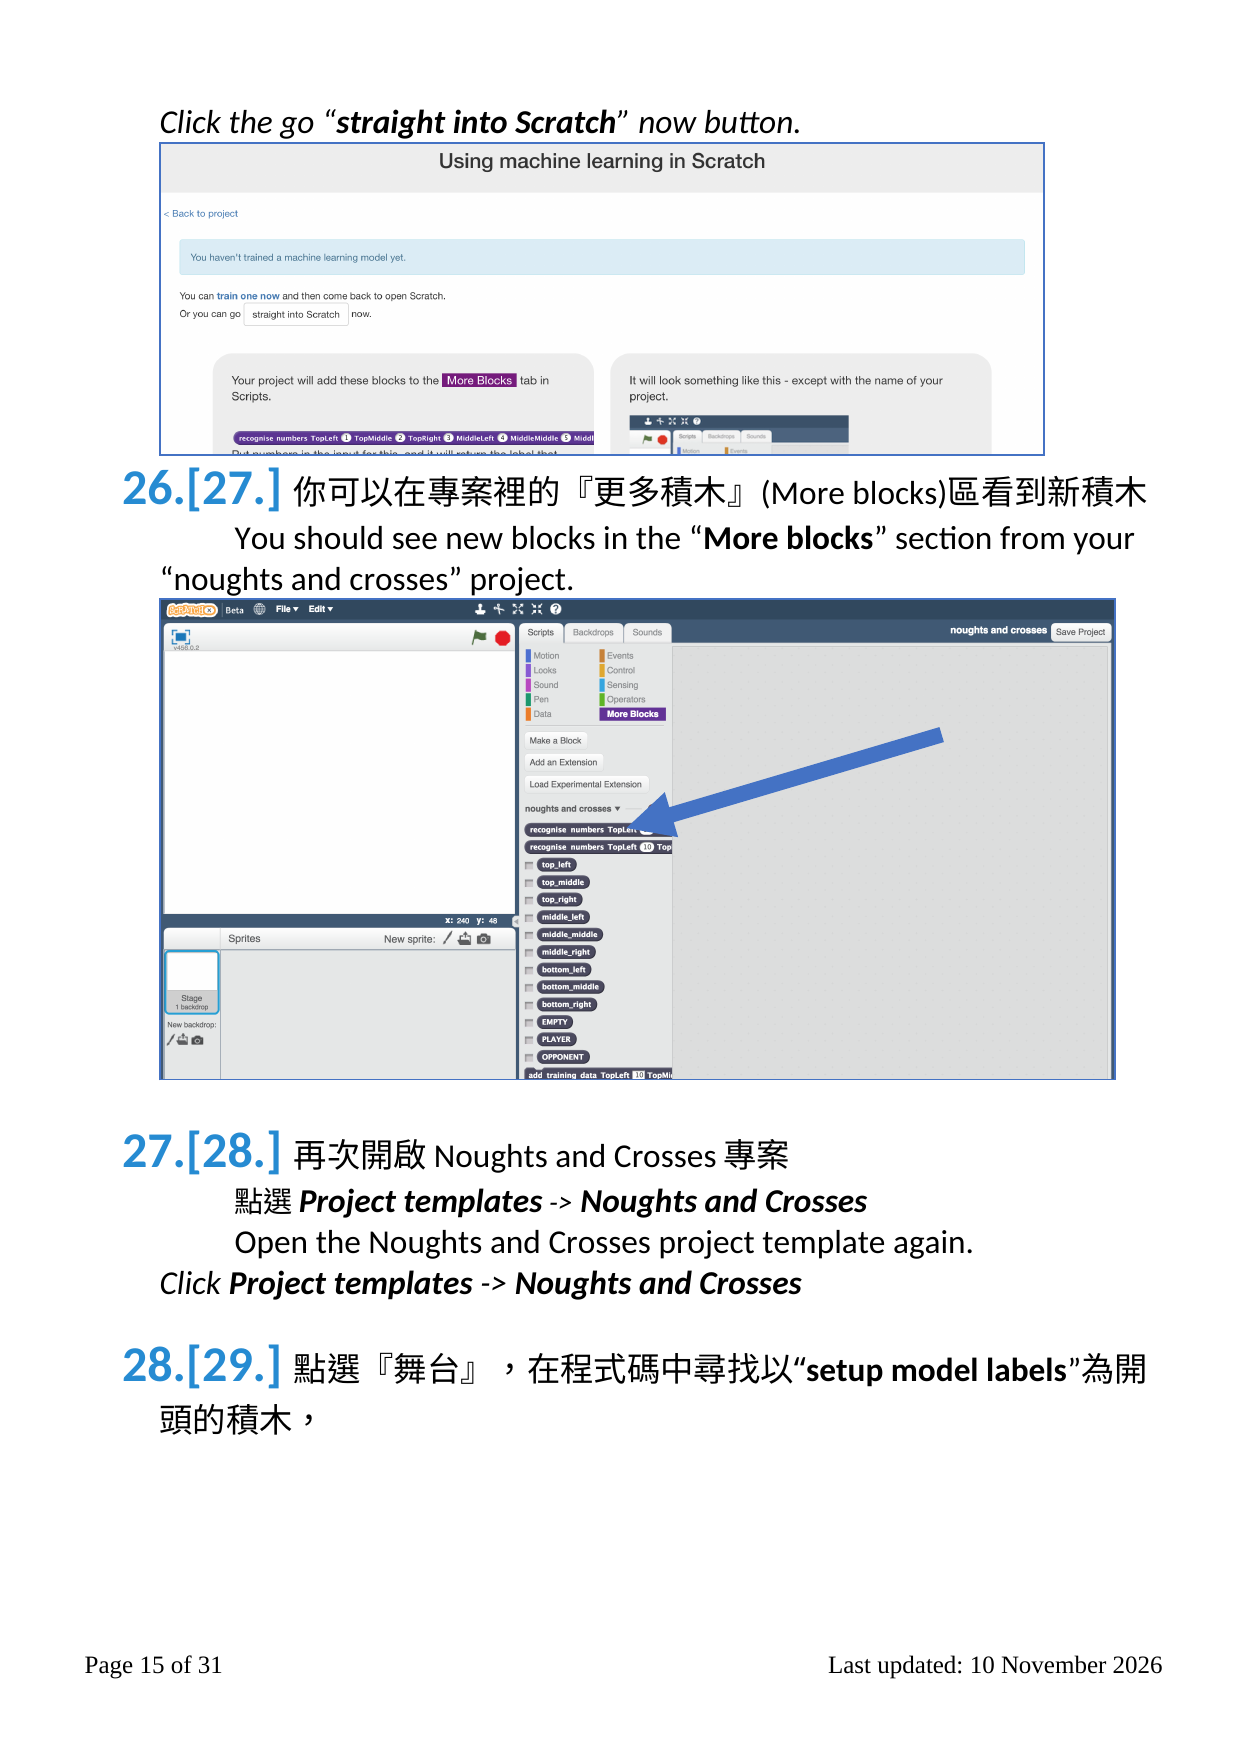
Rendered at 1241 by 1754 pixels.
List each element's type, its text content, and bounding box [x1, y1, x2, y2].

list 再次開啟Noughts and Crosses專案 [122, 1119, 1163, 1180]
picture [161, 600, 1114, 1079]
picture [161, 144, 1043, 454]
list 你可以在專案裡的『更多積木』(More blocks)區看到新積木 [122, 456, 1163, 517]
list 點選『舞台』，在程式碼中尋找以“setup model labels”為開頭的積木， [122, 1333, 1163, 1442]
list Open the Noughts and Crosses project template again. Click Project templates -> Noughts and Crosses [159, 1221, 1163, 1333]
list 點選Project templates -> Noughts and Crosses [159, 1180, 1163, 1221]
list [159, 101, 1163, 456]
